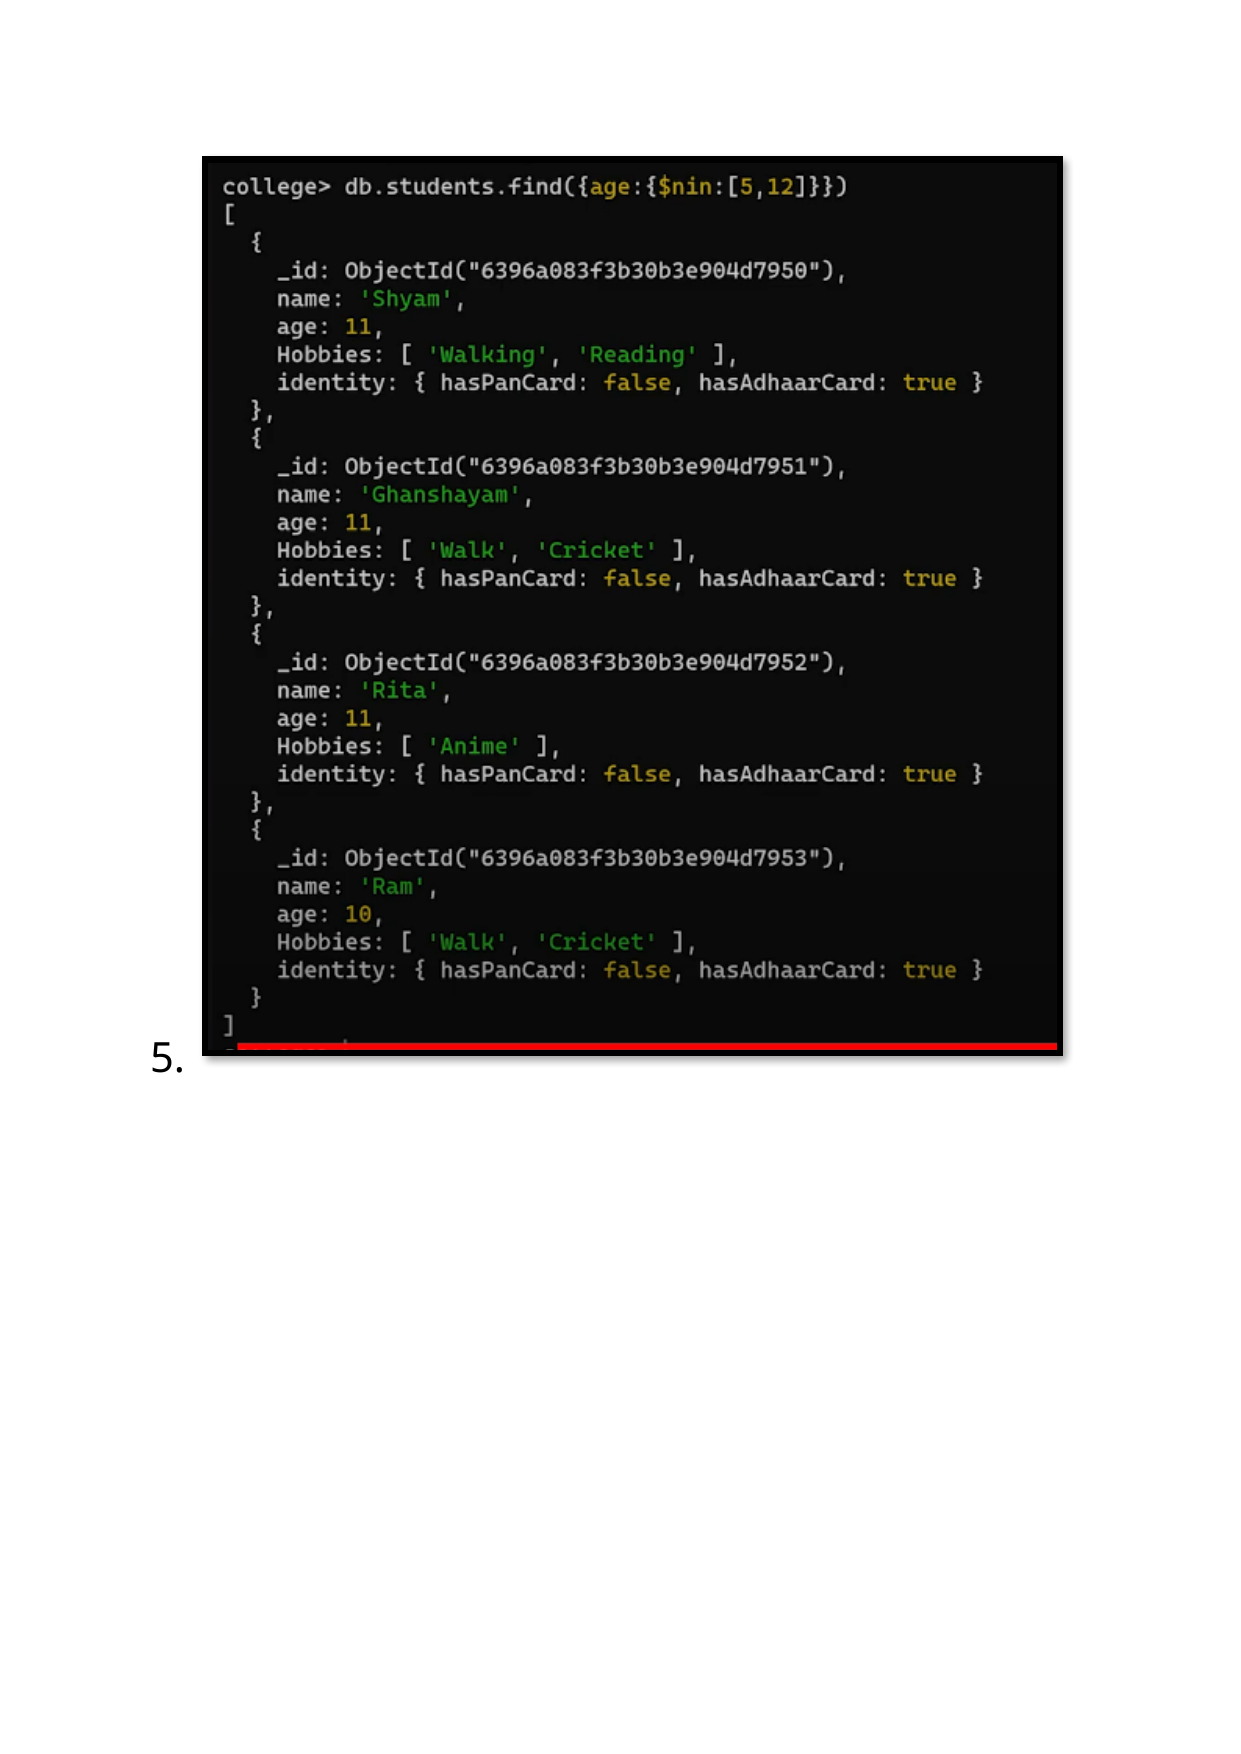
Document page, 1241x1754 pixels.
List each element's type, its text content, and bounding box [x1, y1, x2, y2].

picture [208, 163, 1057, 1050]
